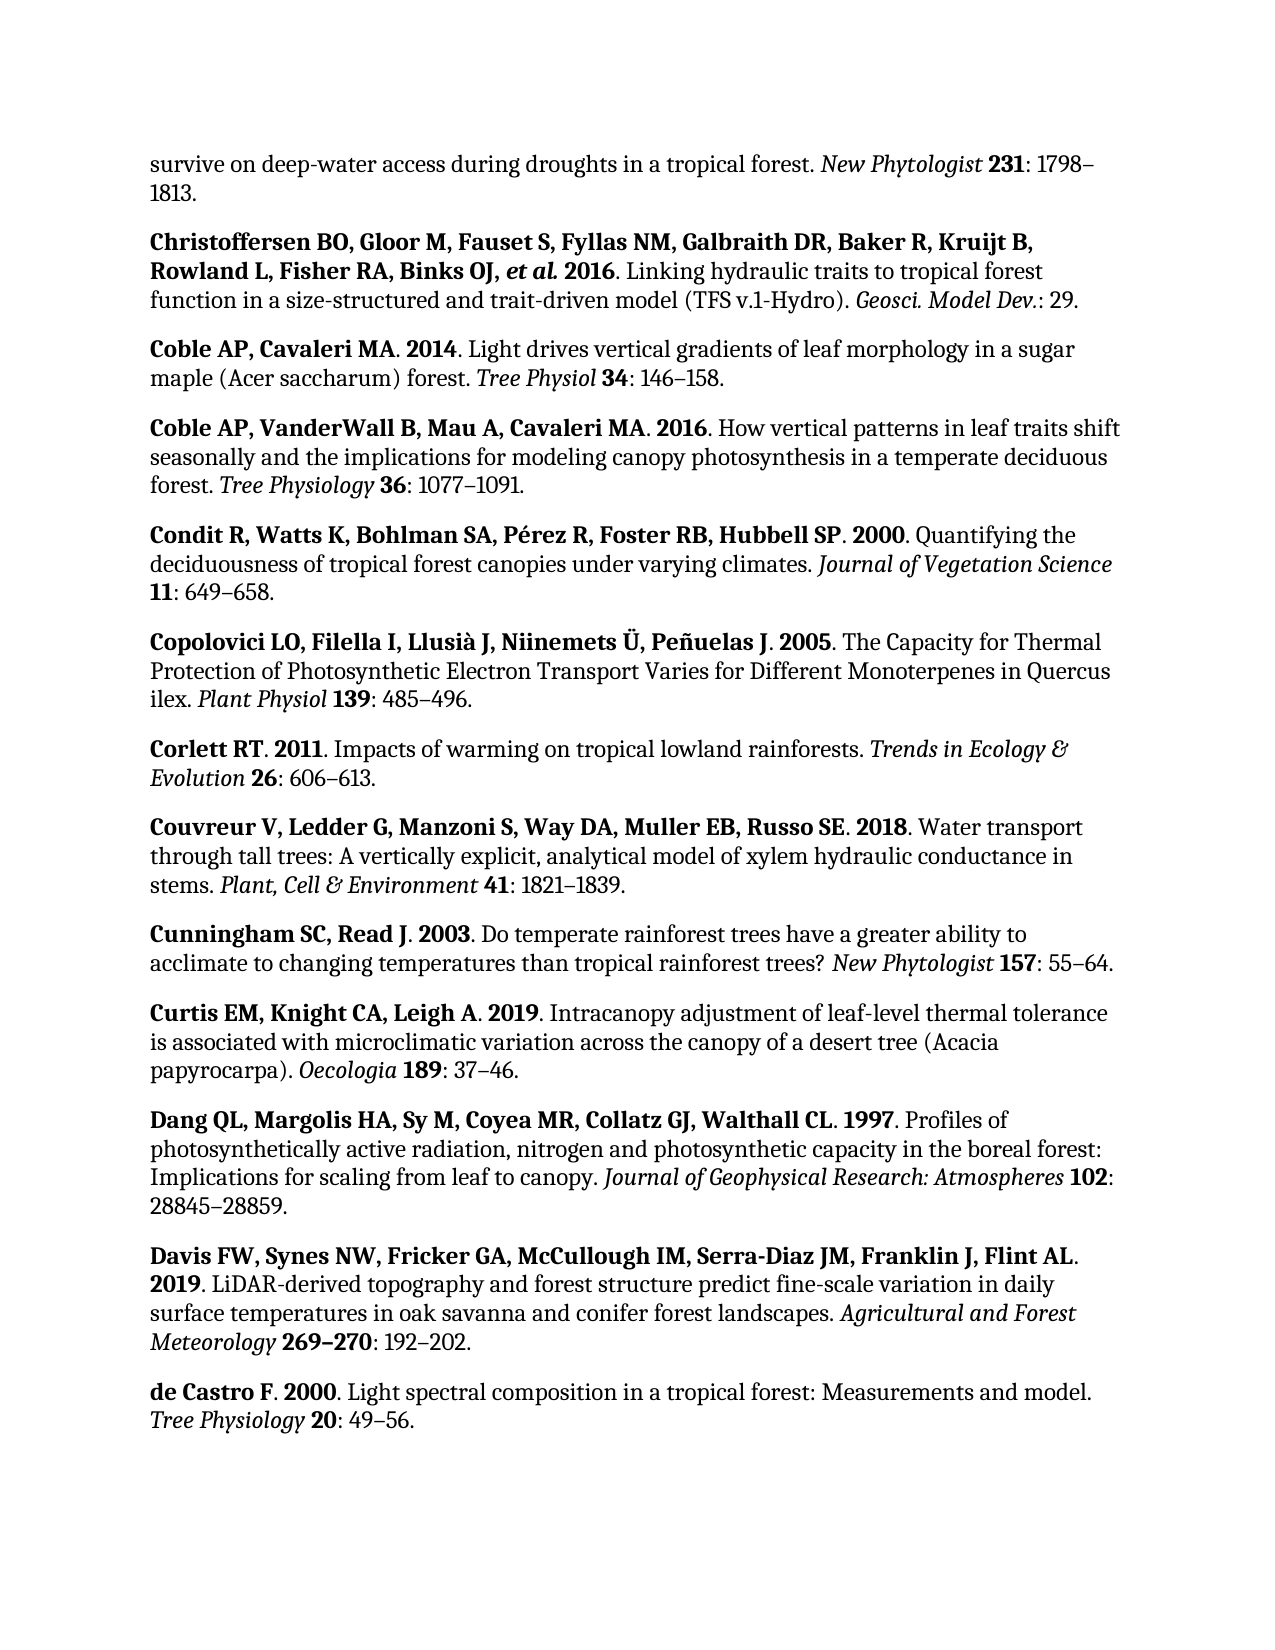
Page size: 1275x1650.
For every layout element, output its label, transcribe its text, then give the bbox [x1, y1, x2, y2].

text Christoffersen BO, Gloor M, Fauset S, Fyllas NM, Galbraith DR, Baker R, Kruijt B, Rowland L, Fisher RA, Binks OJ, et al. 2016. Linking hydraulic traits to tropical forest function in a size-structured and trait-driven model (TFS v.1-Hydro). Geosci. Model Dev.: 29. [150, 228, 1125, 314]
text Davis FW, Synes NW, Fricker GA, McCullough IM, Serra-Diaz JM, Franklin J, Flint AL. 2019. LiDAR-derived topography and forest structure predict fine-scale variation in daily surface temperatures in oak savanna and conifer forest landscapes. Agricultural and Forest Meteorology 269–270: 192–202. [150, 1242, 1125, 1357]
text de Castro F. 2000. Light spectral composition in a tropical forest: Measurements and model. Tree Physiology 20: 49–56. [150, 1377, 1125, 1435]
text Coble AP, Cavaleri MA. 2014. Light drives vertical gradients of leaf morphology in a sugar maple (Acer saccharum) forest. Tree Physiol 34: 146–158. [150, 335, 1125, 393]
text Curtis EM, Knight CA, Leigh A. 2019. Intracanopy adjustment of leaf-level thermal tolerance is associated with microclimatic variation across the canopy of a desert tree (Acacia papyrocarpa). Oecologia 189: 37–46. [150, 999, 1125, 1085]
text Condit R, Watts K, Bohlman SA, Pérez R, Foster RB, Hubbell SP. 2000. Quantifying the deciduousness of tropical forest canopies under varying climates. Journal of Vegetation Science 11: 649–658. [150, 521, 1125, 607]
text Cunningham SC, Read J. 2003. Do temperate rainforest trees have a greater ability to acclimate to changing temperatures than tropical rainforest trees? New Phytologist 157: 55–64. [150, 920, 1125, 978]
text Couvreur V, Ledder G, Manzoni S, Way DA, Muller EB, Russo SE. 2018. Water transport through tall trees: A vertically explicit, analytical model of xylem hydraulic conductance in stems. Plant, Cell & Environment 41: 1821–1839. [150, 813, 1125, 899]
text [150, 150, 1125, 207]
text Coble AP, VanderWall B, Mau A, Cavaleri MA. 2016. How vertical patterns in leaf traits shift seasonally and the implications for modeling canopy photosynthesis in a temperate deciduous forest. Tree Physiology 36: 1077–1091. [150, 414, 1125, 500]
text Dang QL, Margolis HA, Sy M, Coyea MR, Collatz GJ, Walthall CL. 1997. Profiles of photosynthetically active radiation, nitrogen and photosynthetic capacity in the boreal forest: Implications for scaling from leaf to canopy. Journal of Geophysical Research: Atmospheres 102: 28845–28859. [150, 1106, 1125, 1221]
text Copolovici LO, Filella I, Llusià J, Niinemets Ü, Peñuelas J. 2005. The Capacity for Thermal Protection of Photosynthetic Electron Transport Varies for Different Monoterpenes in Quercus ilex. Plant Physiol 139: 485–496. [150, 628, 1125, 714]
text Corlett RT. 2011. Impacts of warming on tropical lowland rainforests. Trends in Ecology & Evolution 26: 606–613. [150, 735, 1125, 792]
